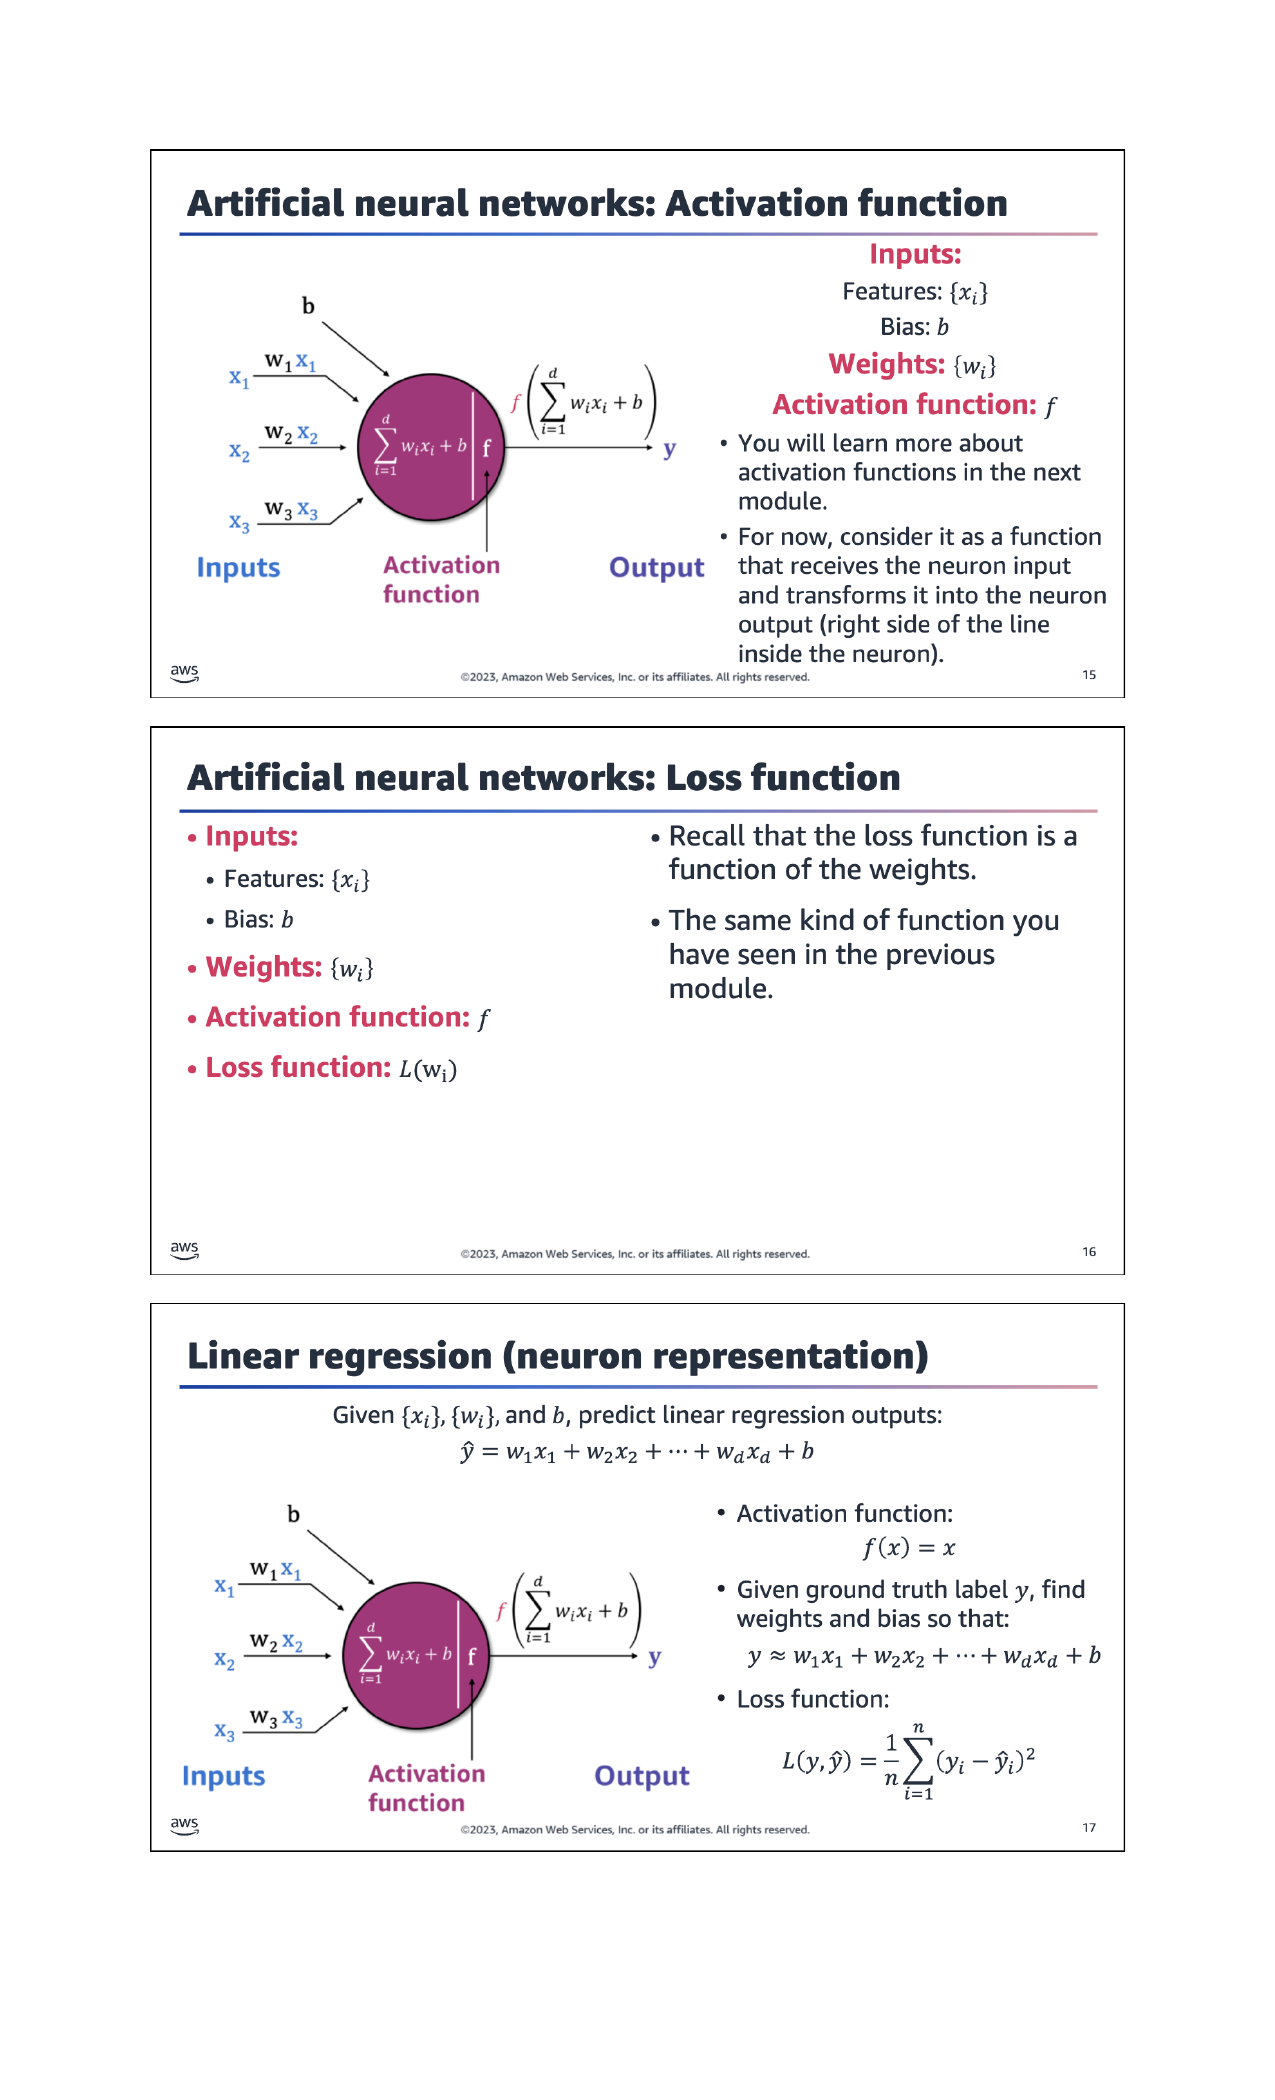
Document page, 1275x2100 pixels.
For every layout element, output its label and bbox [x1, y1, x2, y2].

picture [150, 149, 1125, 698]
picture [150, 1303, 1125, 1852]
picture [150, 726, 1125, 1275]
